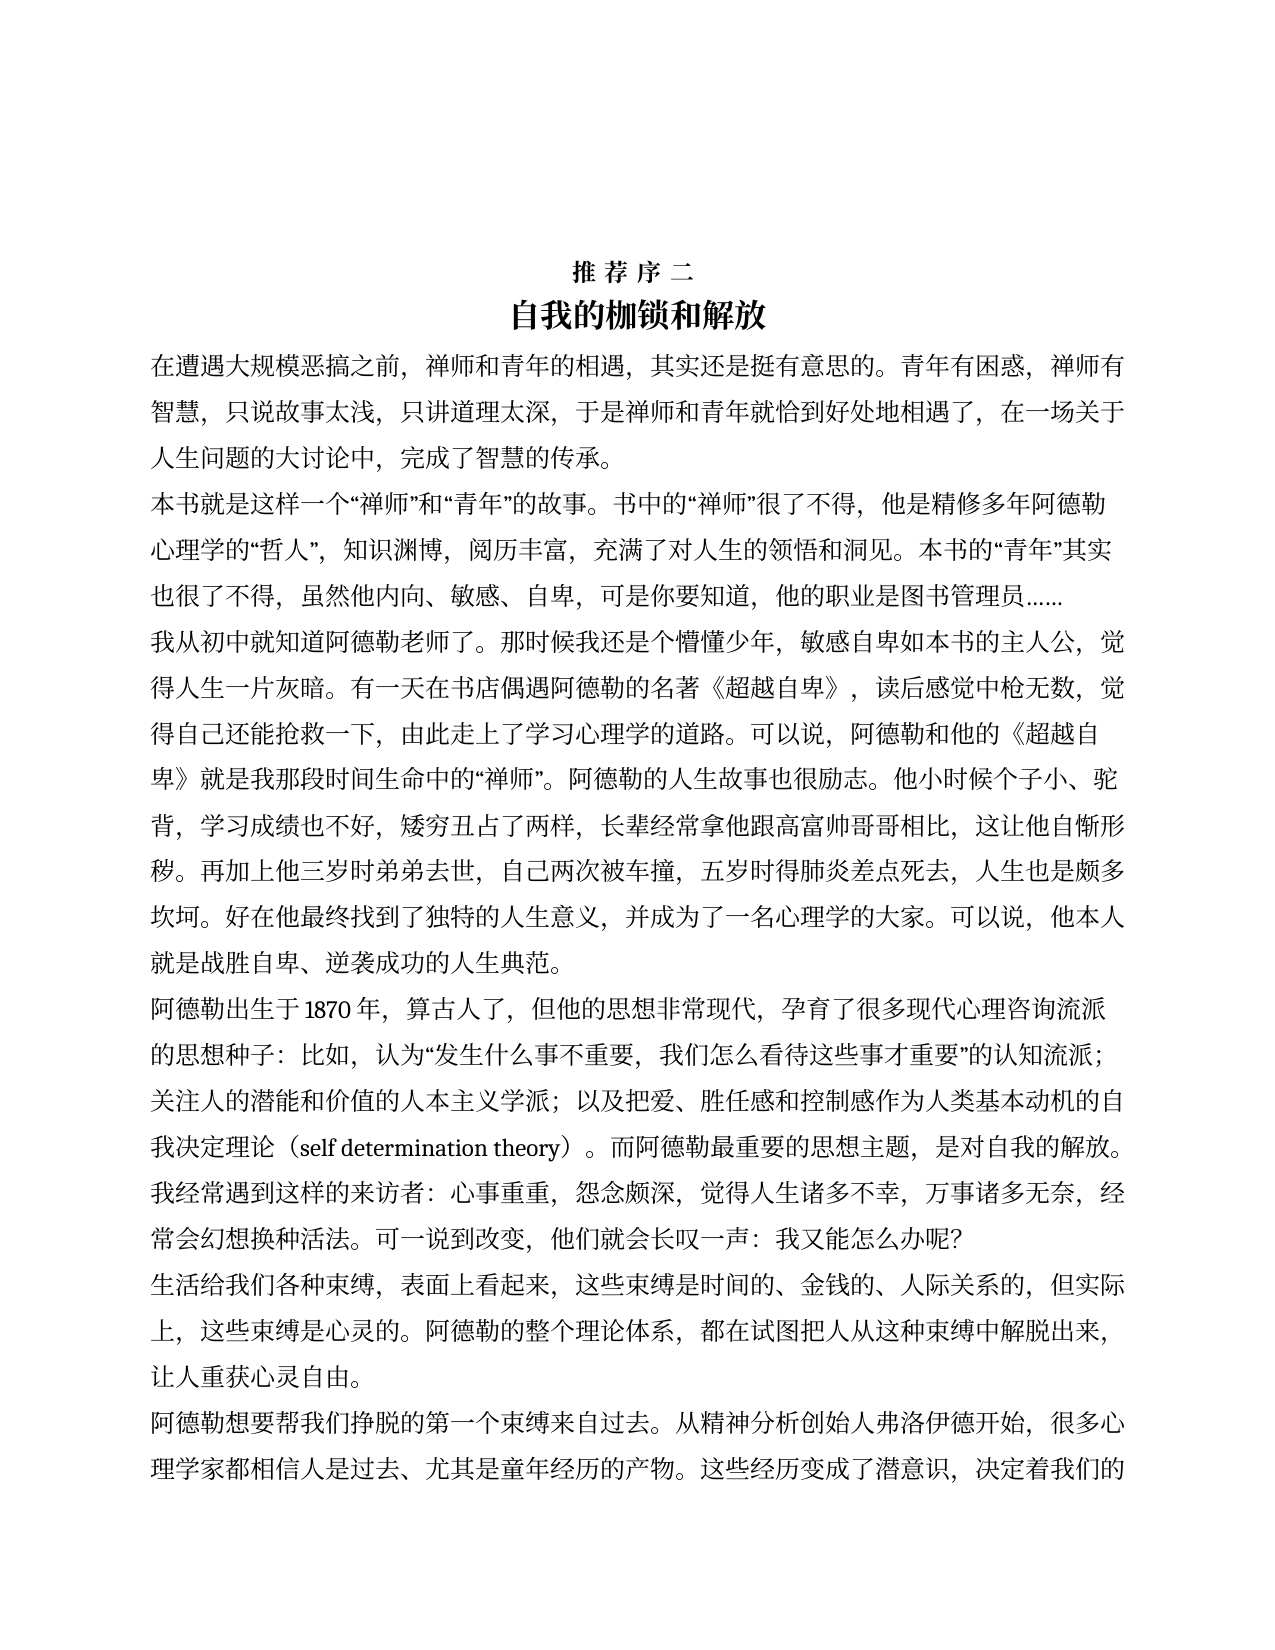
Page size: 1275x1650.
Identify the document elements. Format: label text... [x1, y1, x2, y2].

text 在遭遇大规模恶搞之前，禅师和青年的相遇，其实还是挺有意思的。青年有困惑，禅师有智慧，只说故事太浅，只讲道理太深，于是禅师和青年就恰到好处地相遇了，在一场关于人生问题的大讨论中，完成了智慧的传承。 [150, 336, 1125, 474]
text 阿德勒出生于1870年，算古人了，但他的思想非常现代，孕育了很多现代心理咨询流派的思想种子：比如，认为“发生什么事不重要，我们怎么看待这些事才重要”的认知流派；关注人的潜能和价值的人本主义学派；以及把爱、胜任感和控制感作为人类基本动机的自我决定理论（self determination theory）。而阿德勒最重要的思想主题，是对自我的解放。 [150, 979, 1125, 1163]
text 本书就是这样一个“禅师”和“青年”的故事。书中的“禅师”很了不得，他是精修多年阿德勒心理学的“哲人”，知识渊博，阅历丰富，充满了对人生的领悟和洞见。本书的“青年”其实也很了不得，虽然他内向、敏感、自卑，可是你要知道，他的职业是图书管理员…… [150, 474, 1125, 611]
text 我从初中就知道阿德勒老师了。那时候我还是个懵懂少年，敏感自卑如本书的主人公，觉得人生一片灰暗。有一天在书店偶遇阿德勒的名著《超越自卑》，读后感觉中枪无数，觉得自己还能抢救一下，由此走上了学习心理学的道路。可以说，阿德勒和他的《超越自卑》就是我那段时间生命中的“禅师”。阿德勒的人生故事也很励志。他小时候个子小、驼背，学习成绩也不好，矮穷丑占了两样，长辈经常拿他跟高富帅哥哥相比，这让他自惭形秽。再加上他三岁时弟弟去世，自己两次被车撞，五岁时得肺炎差点死去，人生也是颇多坎坷。好在他最终找到了独特的人生意义，并成为了一名心理学的大家。可以说，他本人就是战胜自卑、逆袭成功的人生典范。 [150, 611, 1125, 979]
text 我经常遇到这样的来访者：心事重重，怨念颇深，觉得人生诸多不幸，万事诸多无奈，经常会幻想换种活法。可一说到改变，他们就会长叹一声：我又能怎么办呢？ [150, 1163, 1125, 1254]
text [150, 1392, 1125, 1484]
subtitle 推荐序二 自我的枷锁和解放 [150, 239, 1125, 336]
text 生活给我们各种束缚，表面上看起来，这些束缚是时间的、金钱的、人际关系的，但实际上，这些束缚是心灵的。阿德勒的整个理论体系，都在试图把人从这种束缚中解脱出来，让人重获心灵自由。 [150, 1254, 1125, 1392]
